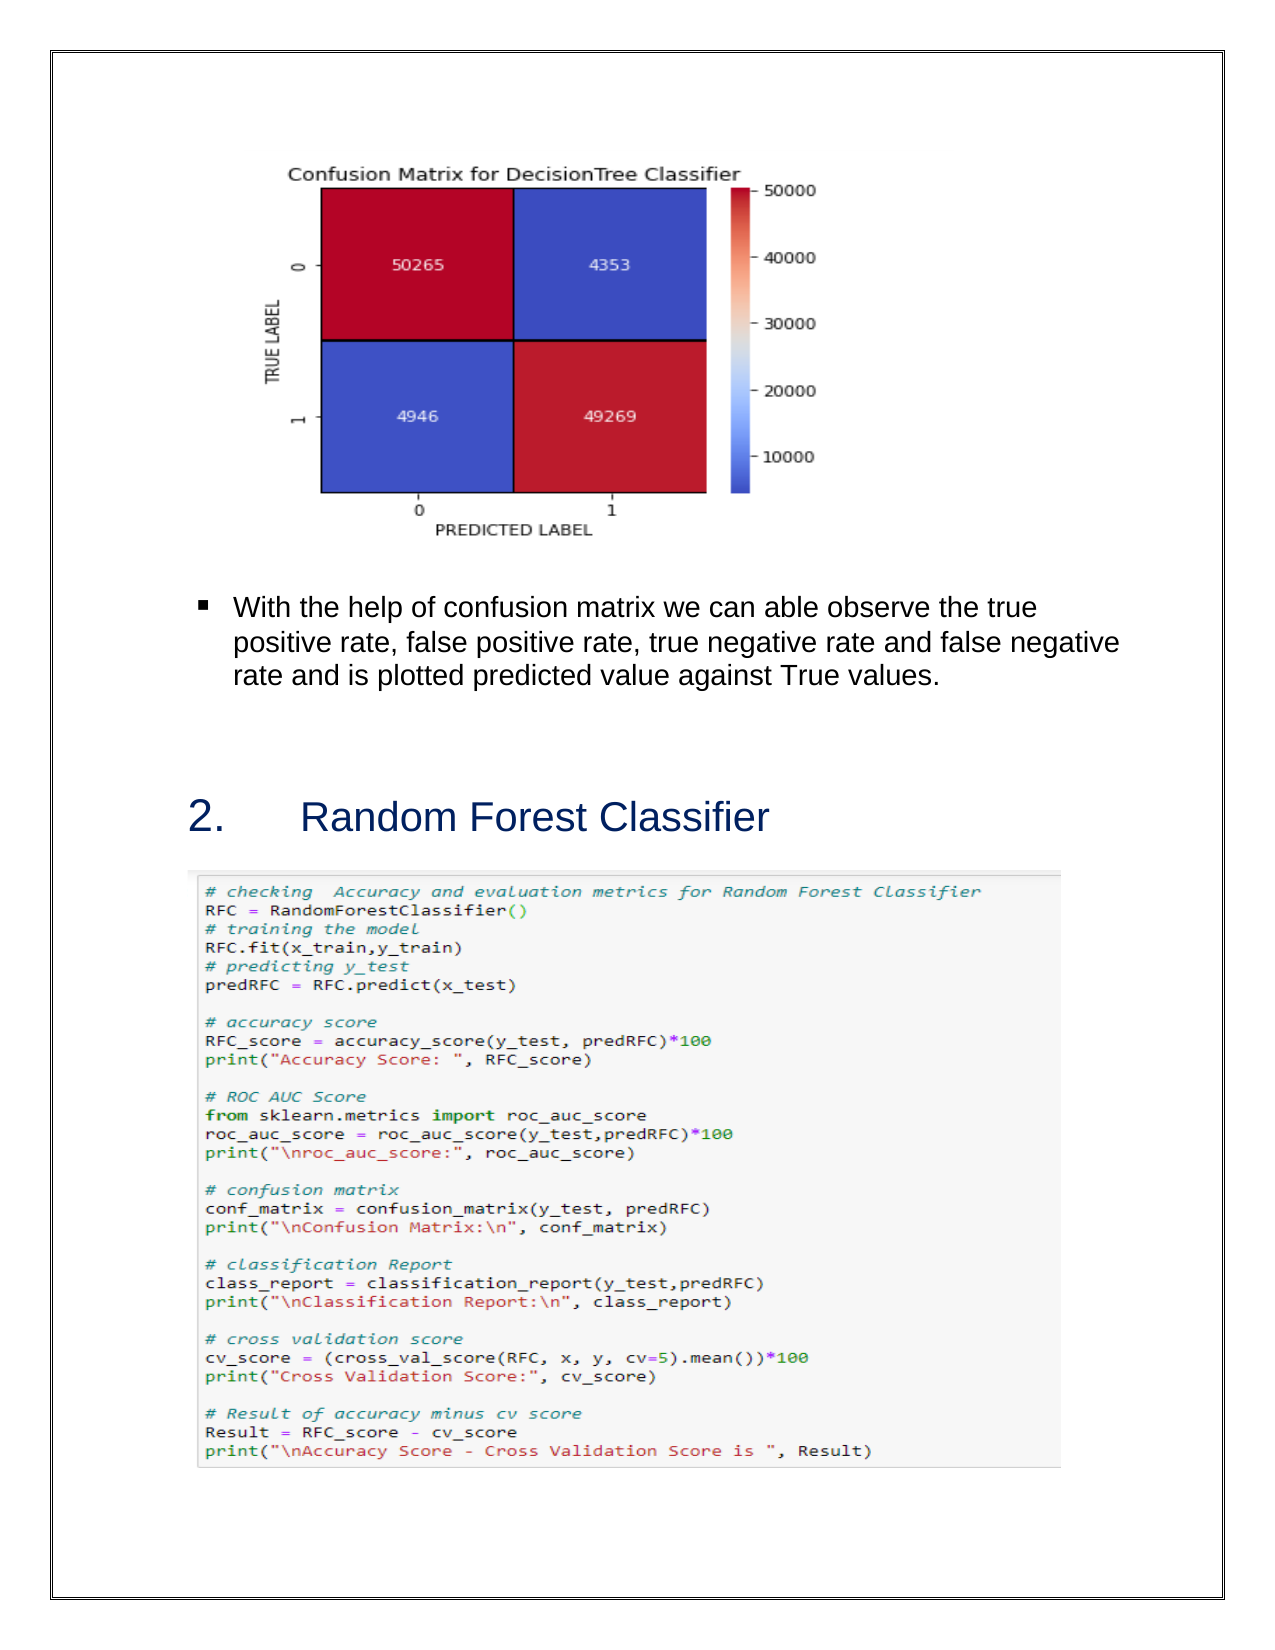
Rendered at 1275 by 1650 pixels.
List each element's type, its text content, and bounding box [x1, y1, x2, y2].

picture [232, 150, 954, 561]
picture [187, 870, 1061, 1468]
list With the help of confusion matrix we can able observe the true positive rate, false positive rate, true negative rate and false negative rate and is plotted predicted value against True values. [195, 590, 1125, 692]
list Random Forest Classifier [187, 788, 1125, 841]
